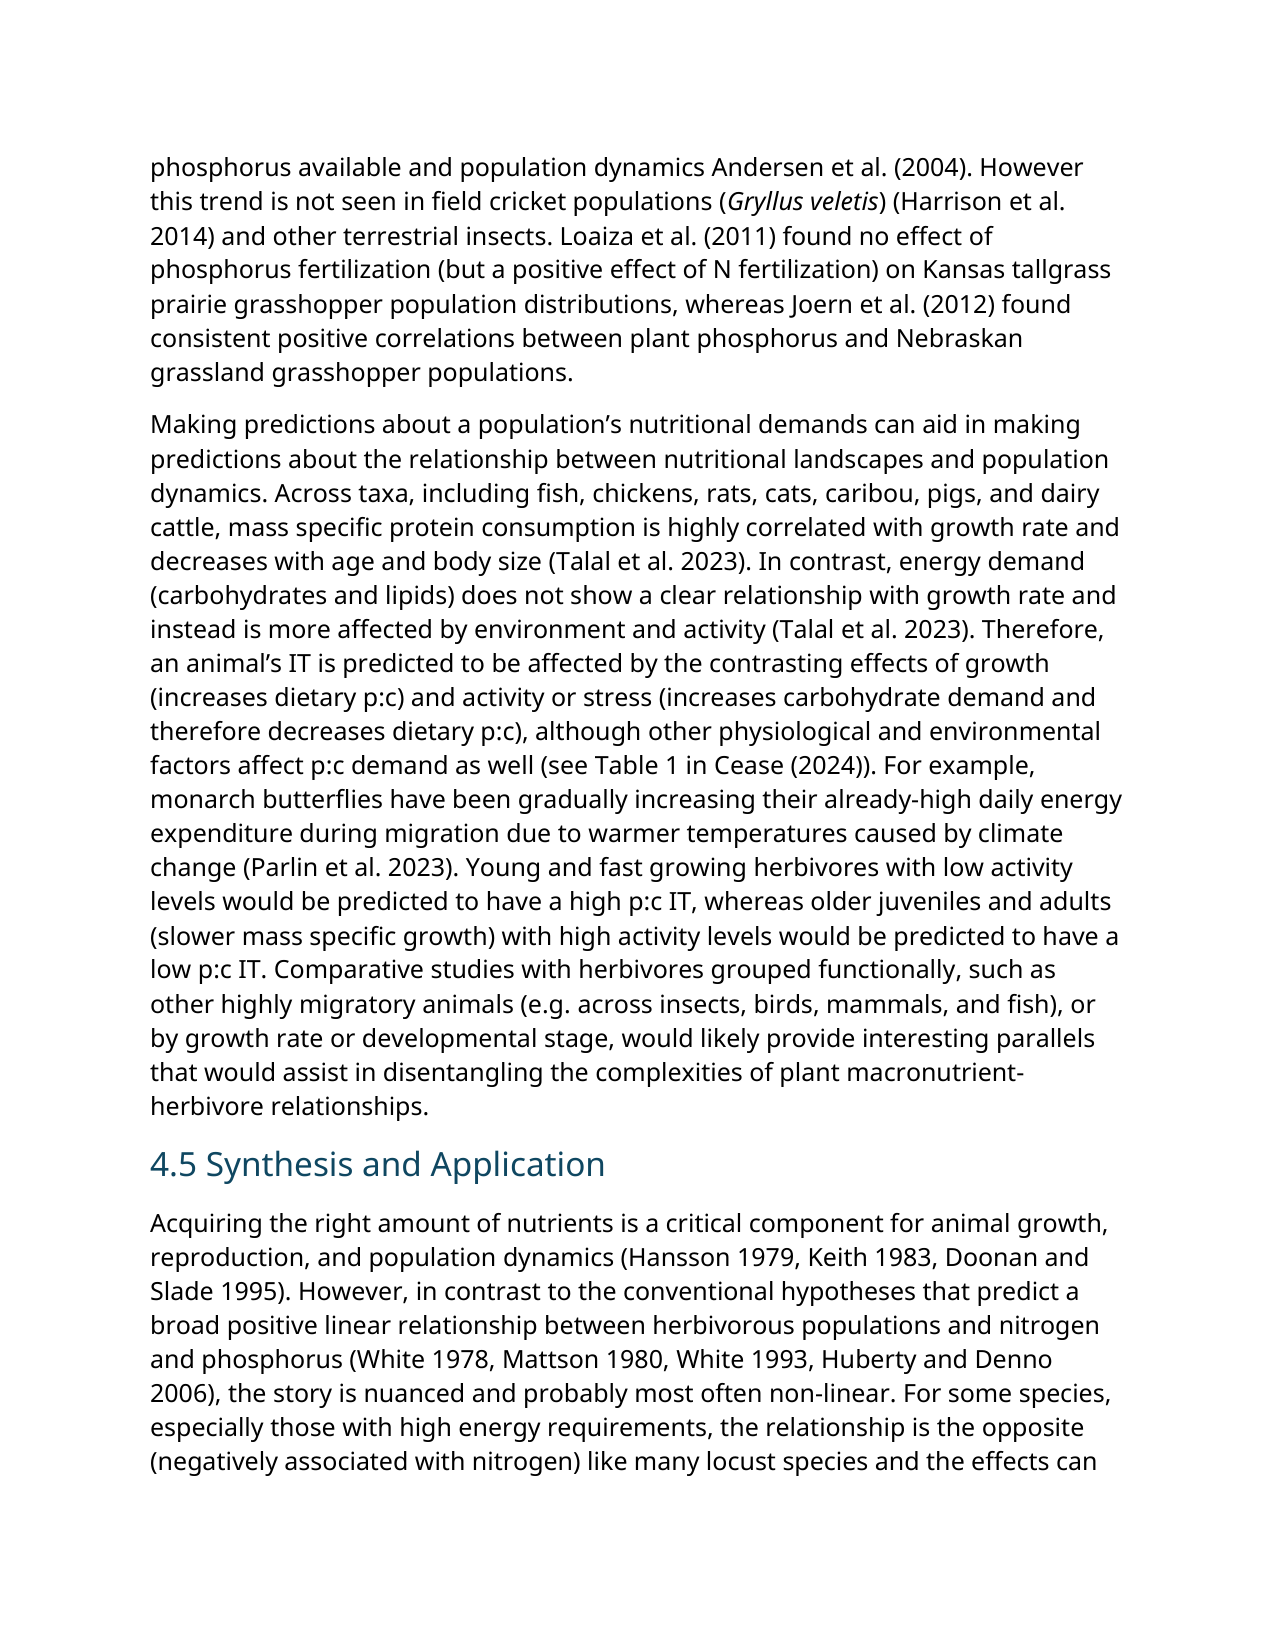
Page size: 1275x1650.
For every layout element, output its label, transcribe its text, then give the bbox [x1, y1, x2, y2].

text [150, 1205, 1125, 1478]
subtitle 4.5 Synthesis and Application [150, 1141, 1125, 1187]
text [150, 150, 1125, 388]
text Making predictions about a population’s nutritional demands can aid in making predictions about the relationship between nutritional landscapes and population dynamics. Across taxa, including fish, chickens, rats, cats, caribou, pigs, and dairy cattle, mass specific protein consumption is highly correlated with growth rate and decreases with age and body size (Talal et al. 2023). In contrast, energy demand (carbohydrates and lipids) does not show a clear relationship with growth rate and instead is more affected by environment and activity (Talal et al. 2023). Therefore, an animal’s IT is predicted to be affected by the contrasting effects of growth (increases dietary p:c) and activity or stress (increases carbohydrate demand and therefore decreases dietary p:c), although other physiological and environmental factors affect p:c demand as well (see Table 1 in Cease (2024)). For example, monarch butterflies have been gradually increasing their already-high daily energy expenditure during migration due to warmer temperatures caused by climate change (Parlin et al. 2023). Young and fast growing herbivores with low activity levels would be predicted to have a high p:c IT, whereas older juveniles and adults (slower mass specific growth) with high activity levels would be predicted to have a low p:c IT. Comparative studies with herbivores grouped functionally, such as other highly migratory animals (e.g. across insects, birds, mammals, and fish), or by growth rate or developmental stage, would likely provide interesting parallels that would assist in disentangling the complexities of plant macronutrient-herbivore relationships. [150, 407, 1125, 1122]
